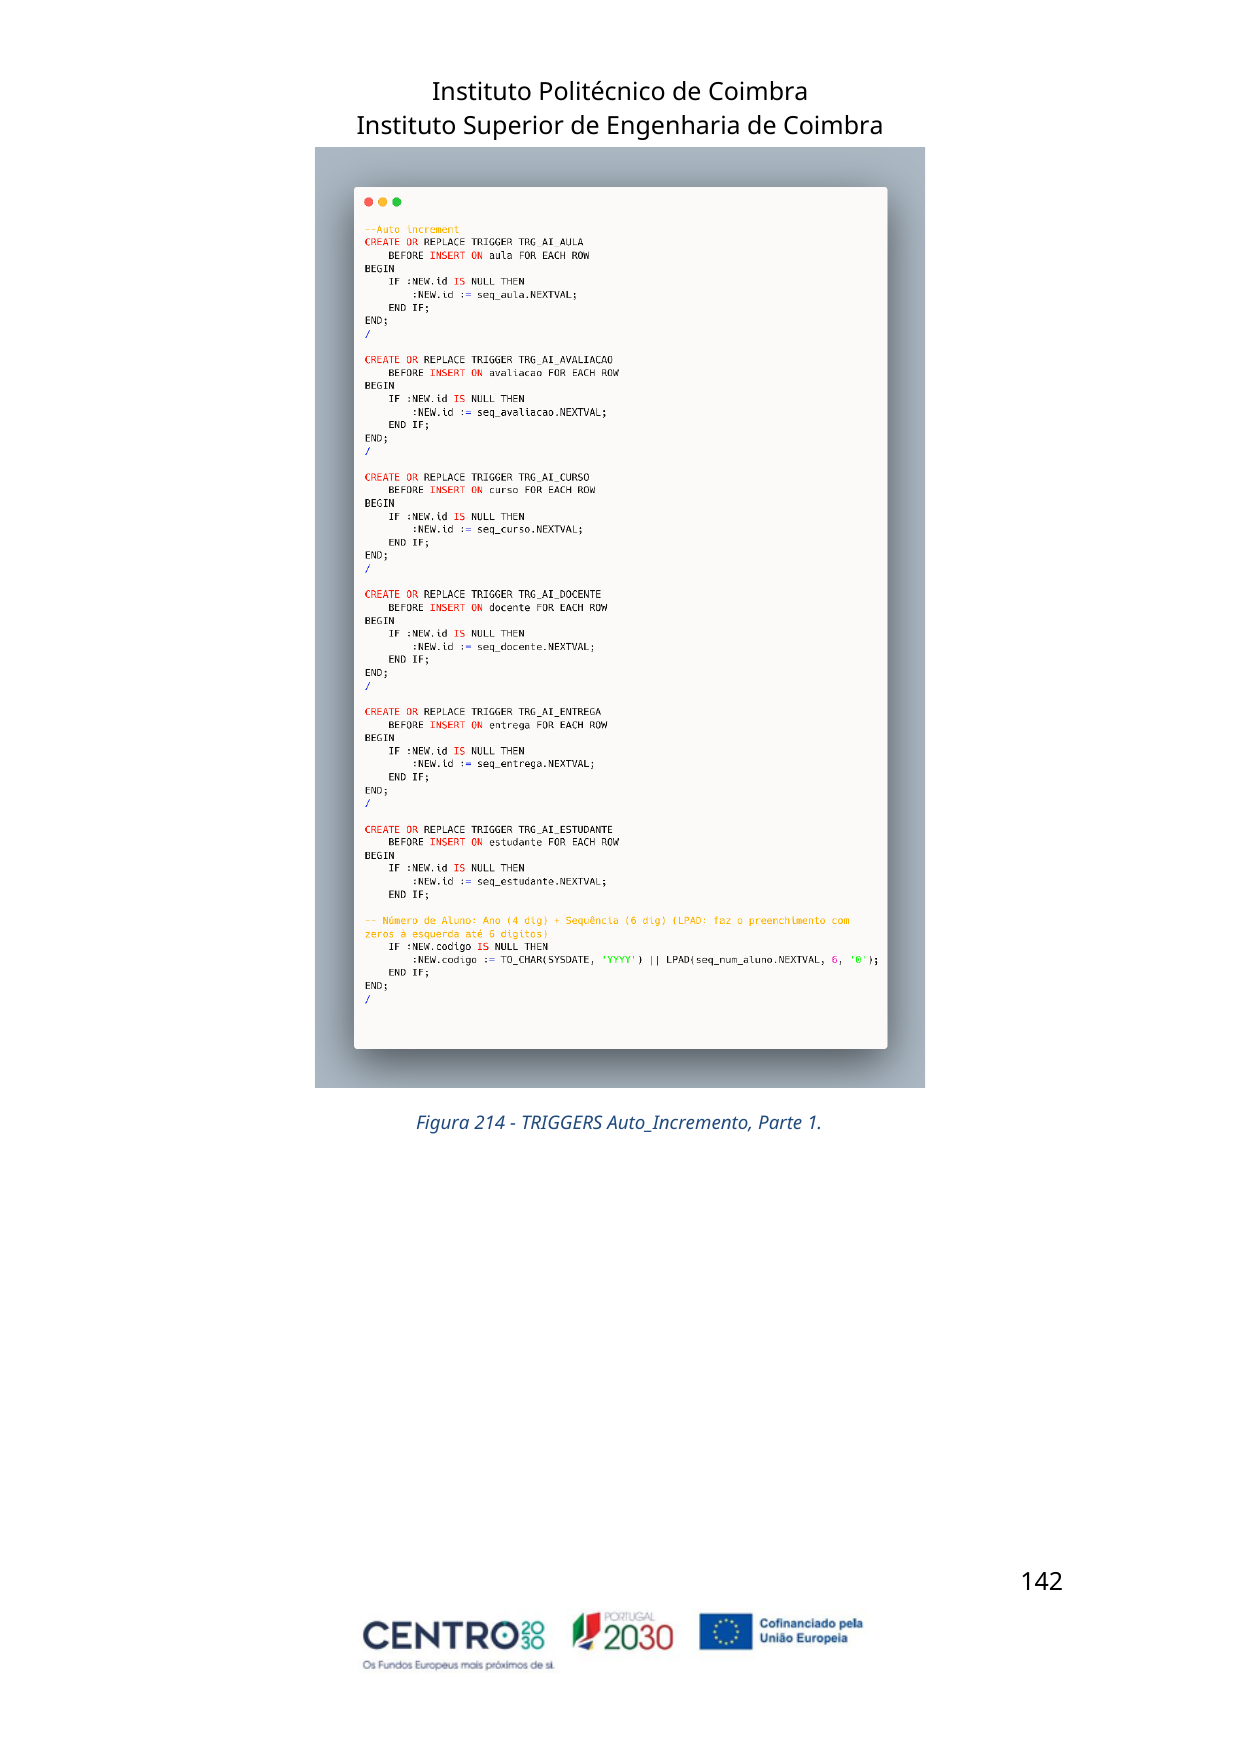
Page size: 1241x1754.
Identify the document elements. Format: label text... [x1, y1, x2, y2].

picture [314, 147, 926, 1088]
picture [349, 1597, 891, 1681]
text Figura 214 - TRIGGERS Auto_Incremento, Parte 1. [177, 1109, 1063, 1134]
